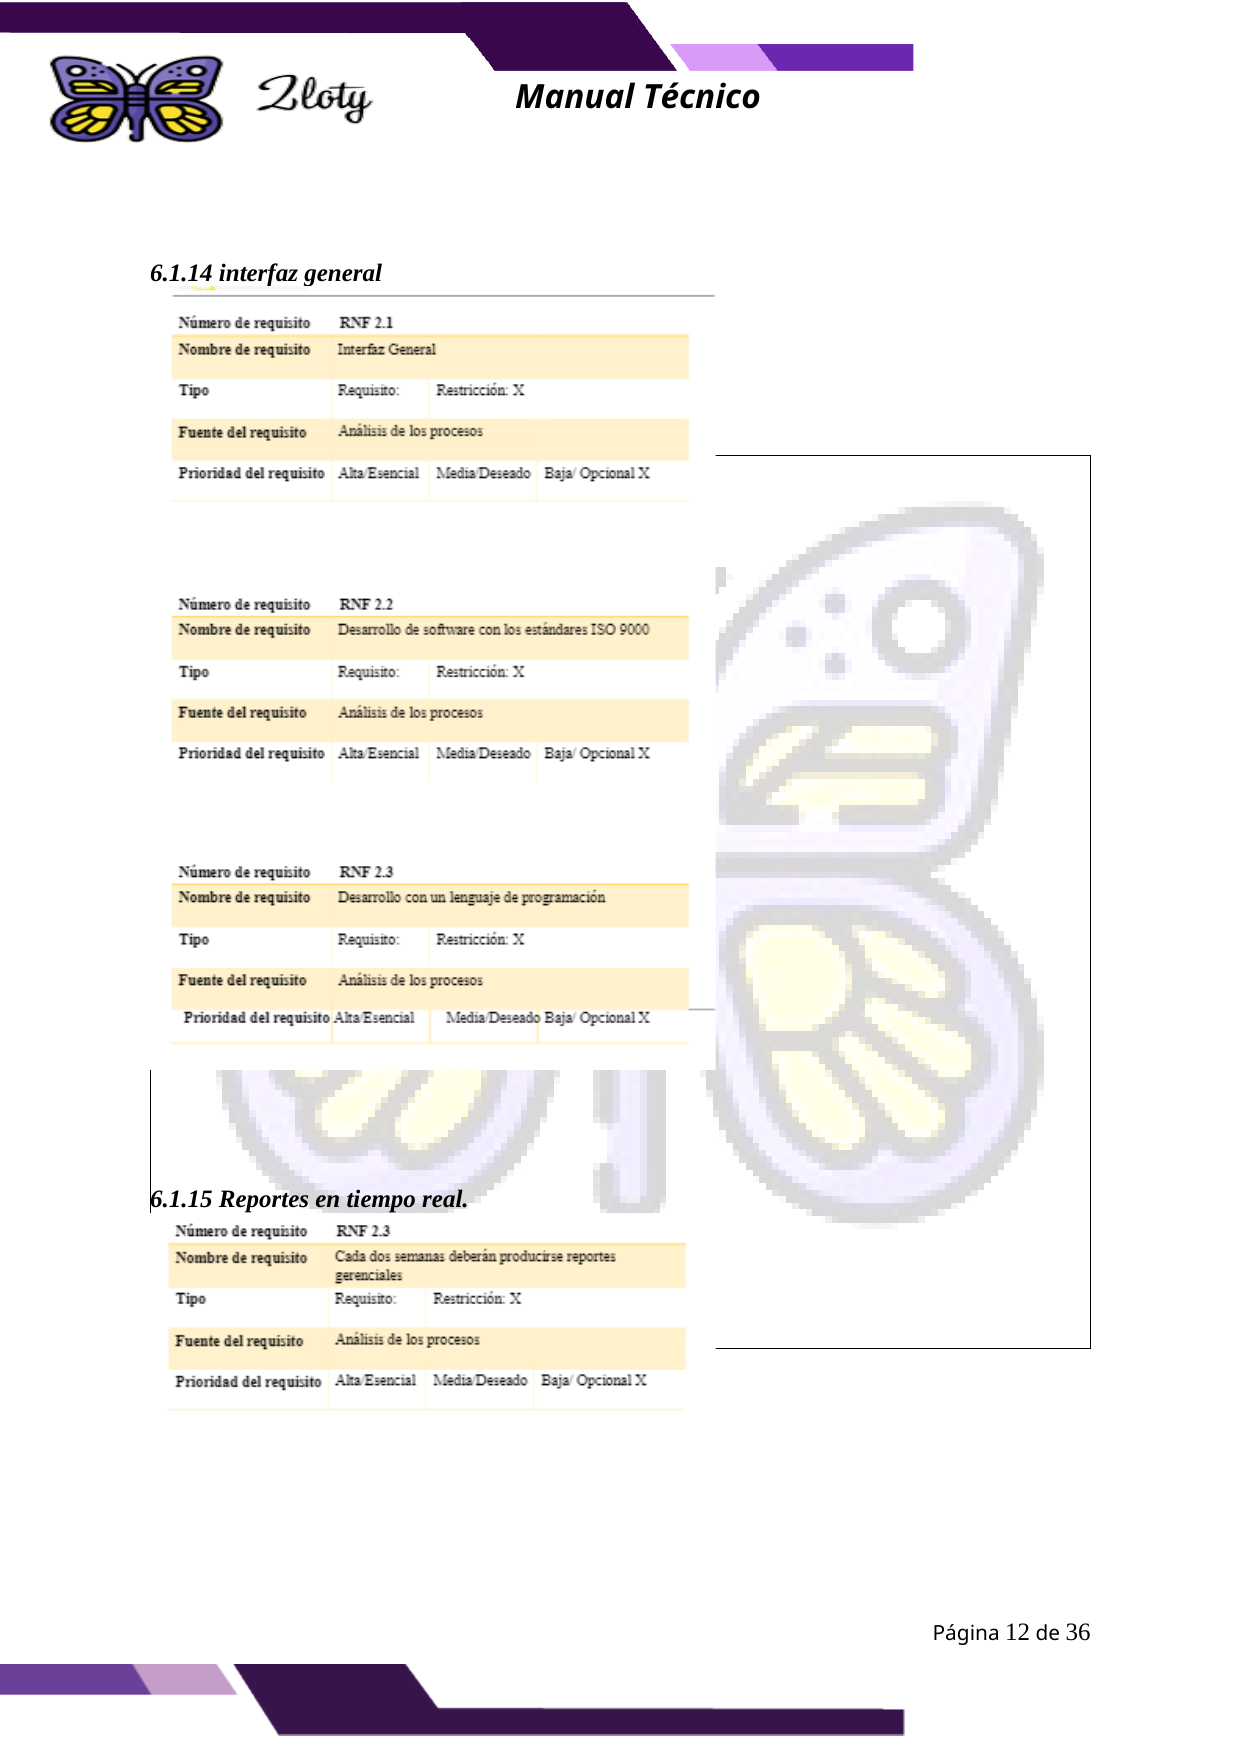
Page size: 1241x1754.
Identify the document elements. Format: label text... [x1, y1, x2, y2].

picture [0, 2, 914, 166]
text 6.1.15 Reportes en tiempo real. [150, 1184, 1090, 1213]
picture [150, 286, 716, 1070]
picture [150, 1213, 716, 1428]
picture [0, 1664, 905, 1736]
text 6.1.14 interfaz general [150, 258, 1090, 287]
